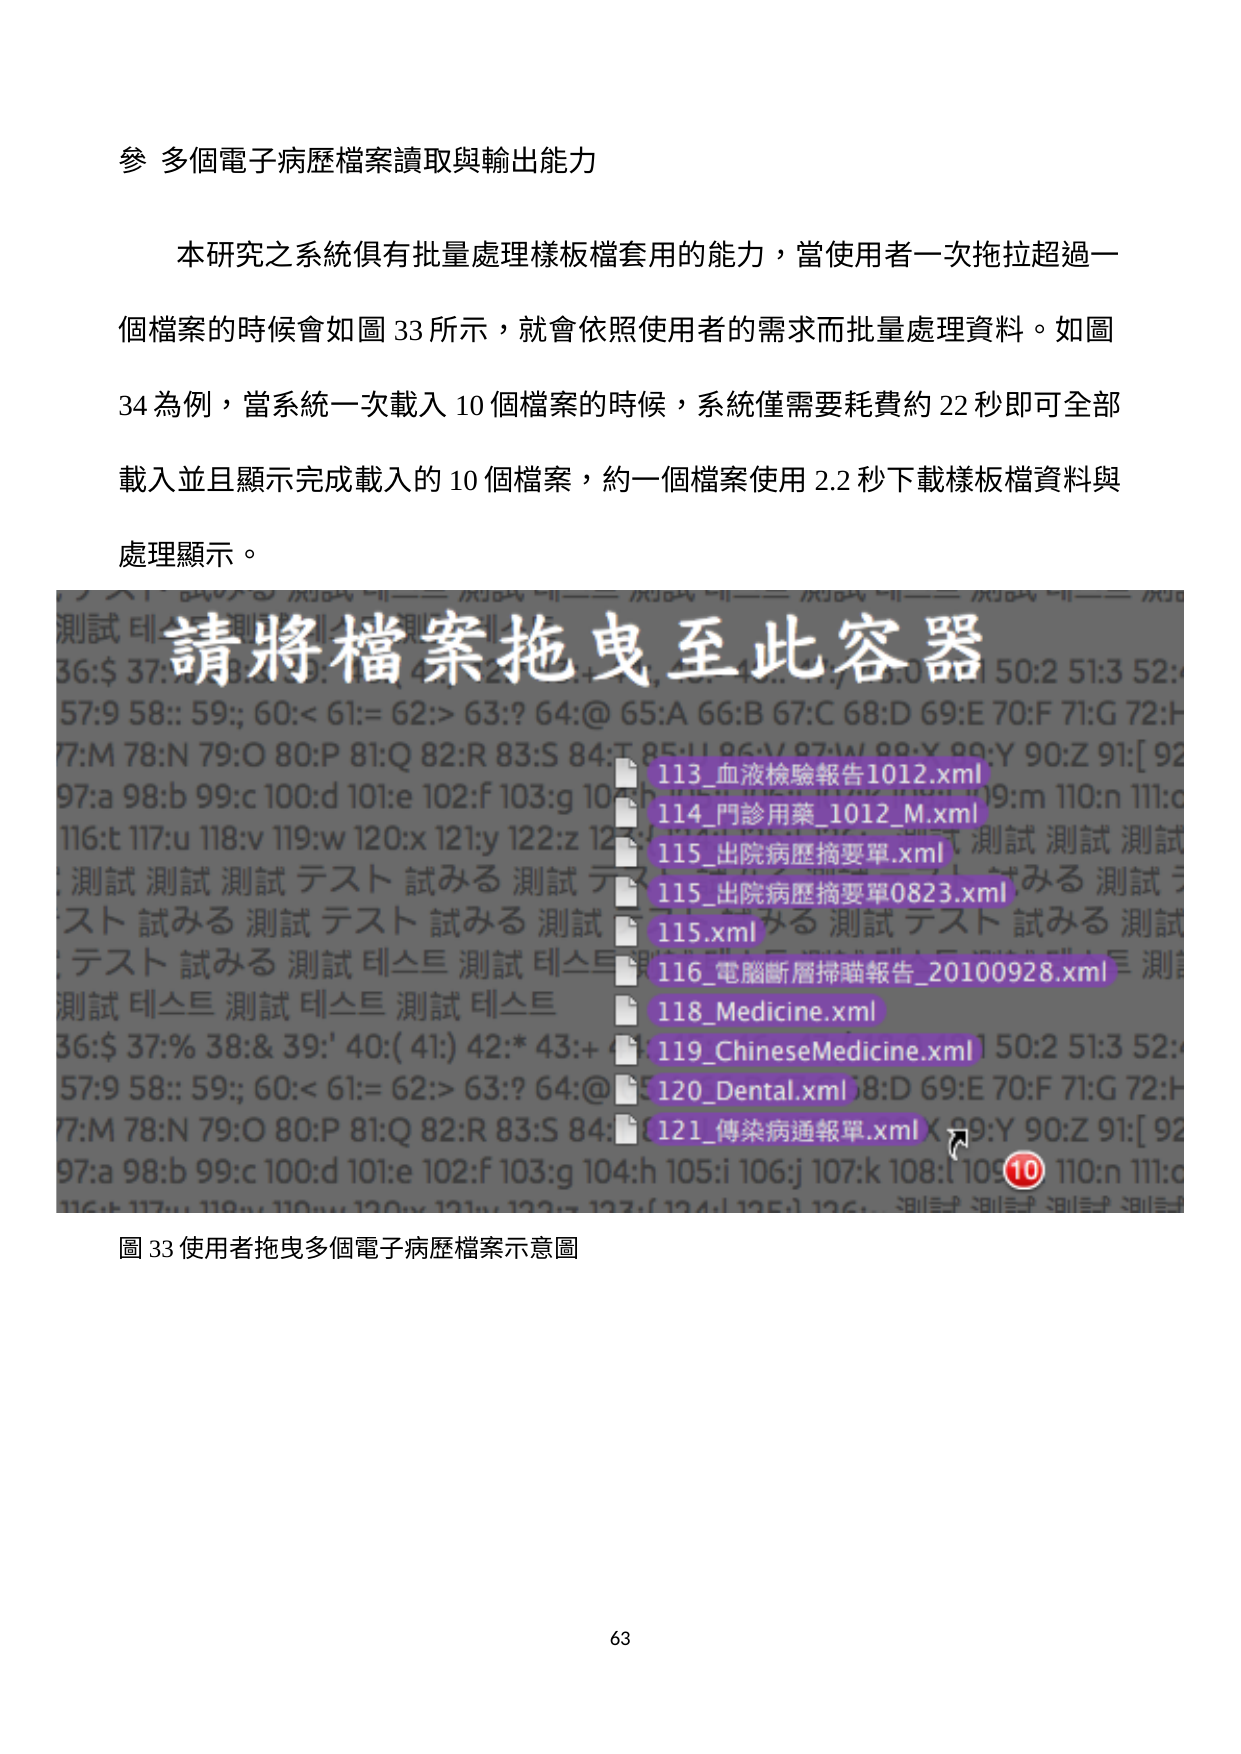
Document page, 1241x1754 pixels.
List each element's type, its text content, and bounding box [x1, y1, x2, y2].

subtitle 多個電子病歷檔案讀取與輸出能力 [118, 122, 1122, 197]
picture [56, 590, 1184, 1213]
text 本研究之系統俱有批量處理樣板檔套用的能力，當使用者一次拖拉超過一個檔案的時候會如圖 33所示，就會依照使用者的需求而批量處理資料。如圖 34為例，當系統一次載入10個檔案的時候，系統僅需要耗費約22秒即可全部載入並且顯示完成載入的10個檔案，約一個檔案使用2.2秒下載樣板檔資料與處理顯示。 [118, 215, 1122, 590]
text 圖 33 使用者拖曳多個電子病歷檔案示意圖 [118, 1228, 1122, 1265]
